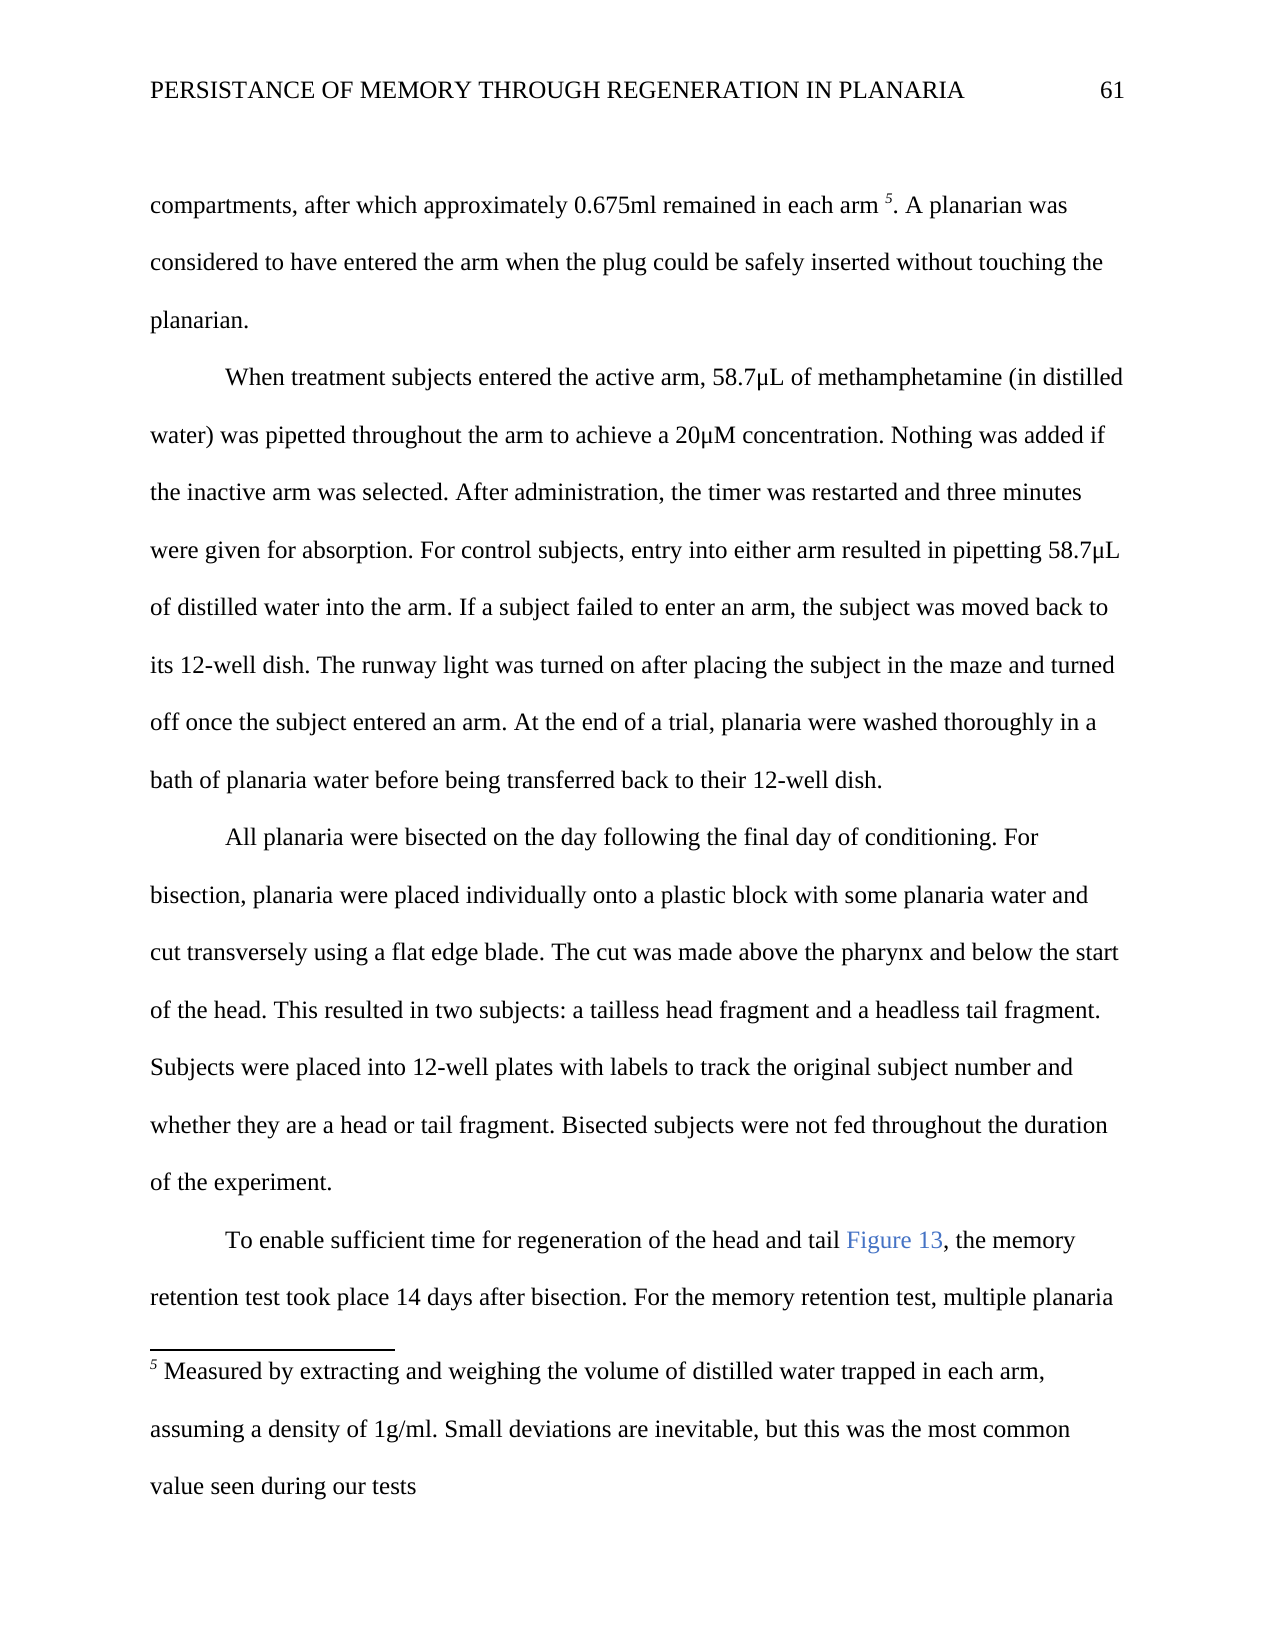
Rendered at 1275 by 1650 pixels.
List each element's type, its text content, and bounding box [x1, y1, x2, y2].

text When treatment subjects entered the active arm, 58.7μL of methamphetamine (in distilled water) was pipetted throughout the arm to achieve a 20μM concentration. Nothing was added if the inactive arm was selected. After administration, the timer was restarted and three minutes were given for absorption. For control subjects, entry into either arm resulted in pipetting 58.7μL of distilled water into the arm. If a subject failed to enter an arm, the subject was moved back to its 12-well dish. The runway light was turned on after placing the subject in the maze and turned off once the subject entered an arm. At the end of a trial, planaria were washed thoroughly in a bath of planaria water before being transferred back to their 12-well dish. [150, 362, 1125, 794]
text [150, 1225, 1125, 1311]
text All planaria were bisected on the day following the final day of conditioning. For bisection, planaria were placed individually onto a plastic block with some planaria water and cut transversely using a flat edge blade. The cut was made above the pharynx and below the start of the head. This resulted in two subjects: a tailless head fragment and a headless tail fragment. Subjects were placed into 12-well plates with labels to track the original subject number and whether they are a head or tail fragment. Bisected subjects were not fed throughout the duration of the experiment. [150, 822, 1125, 1196]
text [150, 190, 1125, 334]
